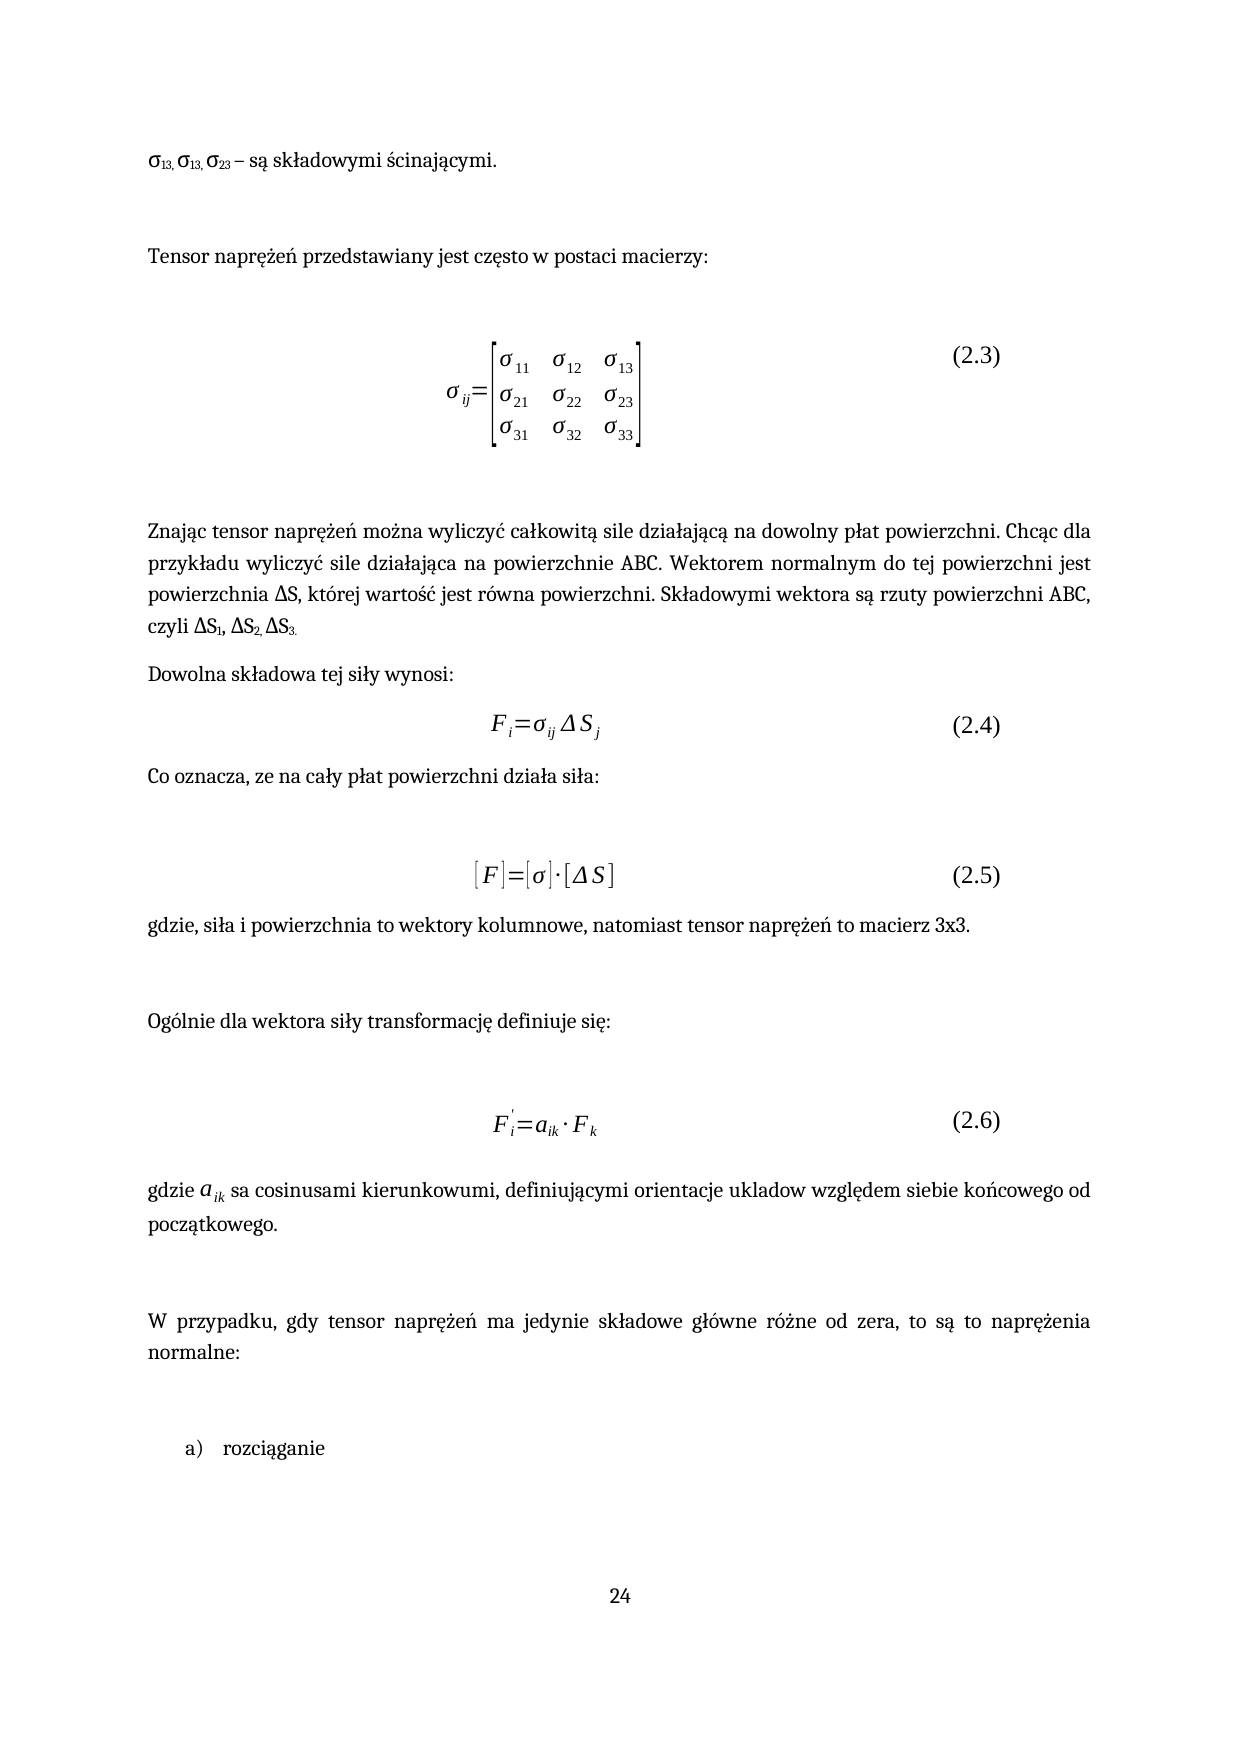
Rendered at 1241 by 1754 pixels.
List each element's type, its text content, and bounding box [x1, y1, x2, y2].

table_header (2.6) [941, 1106, 1092, 1174]
text Ogólnie dla wektora siły transformację definiuje się: [148, 1009, 1092, 1034]
list rozciąganie [185, 1436, 1092, 1461]
table_header [148, 710, 941, 764]
table_header [148, 860, 941, 913]
table_header [148, 340, 941, 471]
text Dowolna składowa tej siły wynosi: [148, 662, 1092, 687]
text Znając tensor naprężeń można wyliczyć całkowitą sile działającą na dowolny płat powierzchni. Chcąc dla przykładu wyliczyć sile działająca na powierzchnie ABC. Wektorem normalnym do tej powierzchni jest powierzchnia ΔS, której wartość jest równa powierzchni. Składowymi wektora są rzuty powierzchni ABC, czyli ΔS1, ΔS2, ΔS3. [148, 519, 1092, 639]
text W przypadku, gdy tensor naprężeń ma jedynie składowe główne różne od zera, to są to naprężenia normalne: [148, 1308, 1092, 1365]
table_header (2.4) [941, 710, 1092, 764]
text Co oznacza, ze na cały płat powierzchni działa siła: [148, 764, 1092, 789]
text σ13, σ13, σ23 – są składowymi ścinającymi. [148, 148, 1092, 173]
text gdzie sa cosinusami kierunkowumi, definiującymi orientacje ukladow względem siebie końcowego od początkowego. [148, 1174, 1092, 1237]
text Tensor naprężeń przedstawiany jest często w postaci macierzy: [148, 244, 1092, 269]
text gdzie, siła i powierzchnia to wektory kolumnowe, natomiast tensor naprężeń to macierz 3x3. [148, 913, 1092, 938]
table_header (2.3) [941, 340, 1092, 471]
table_header (2.5) [941, 860, 1092, 913]
table_header [148, 1106, 941, 1174]
